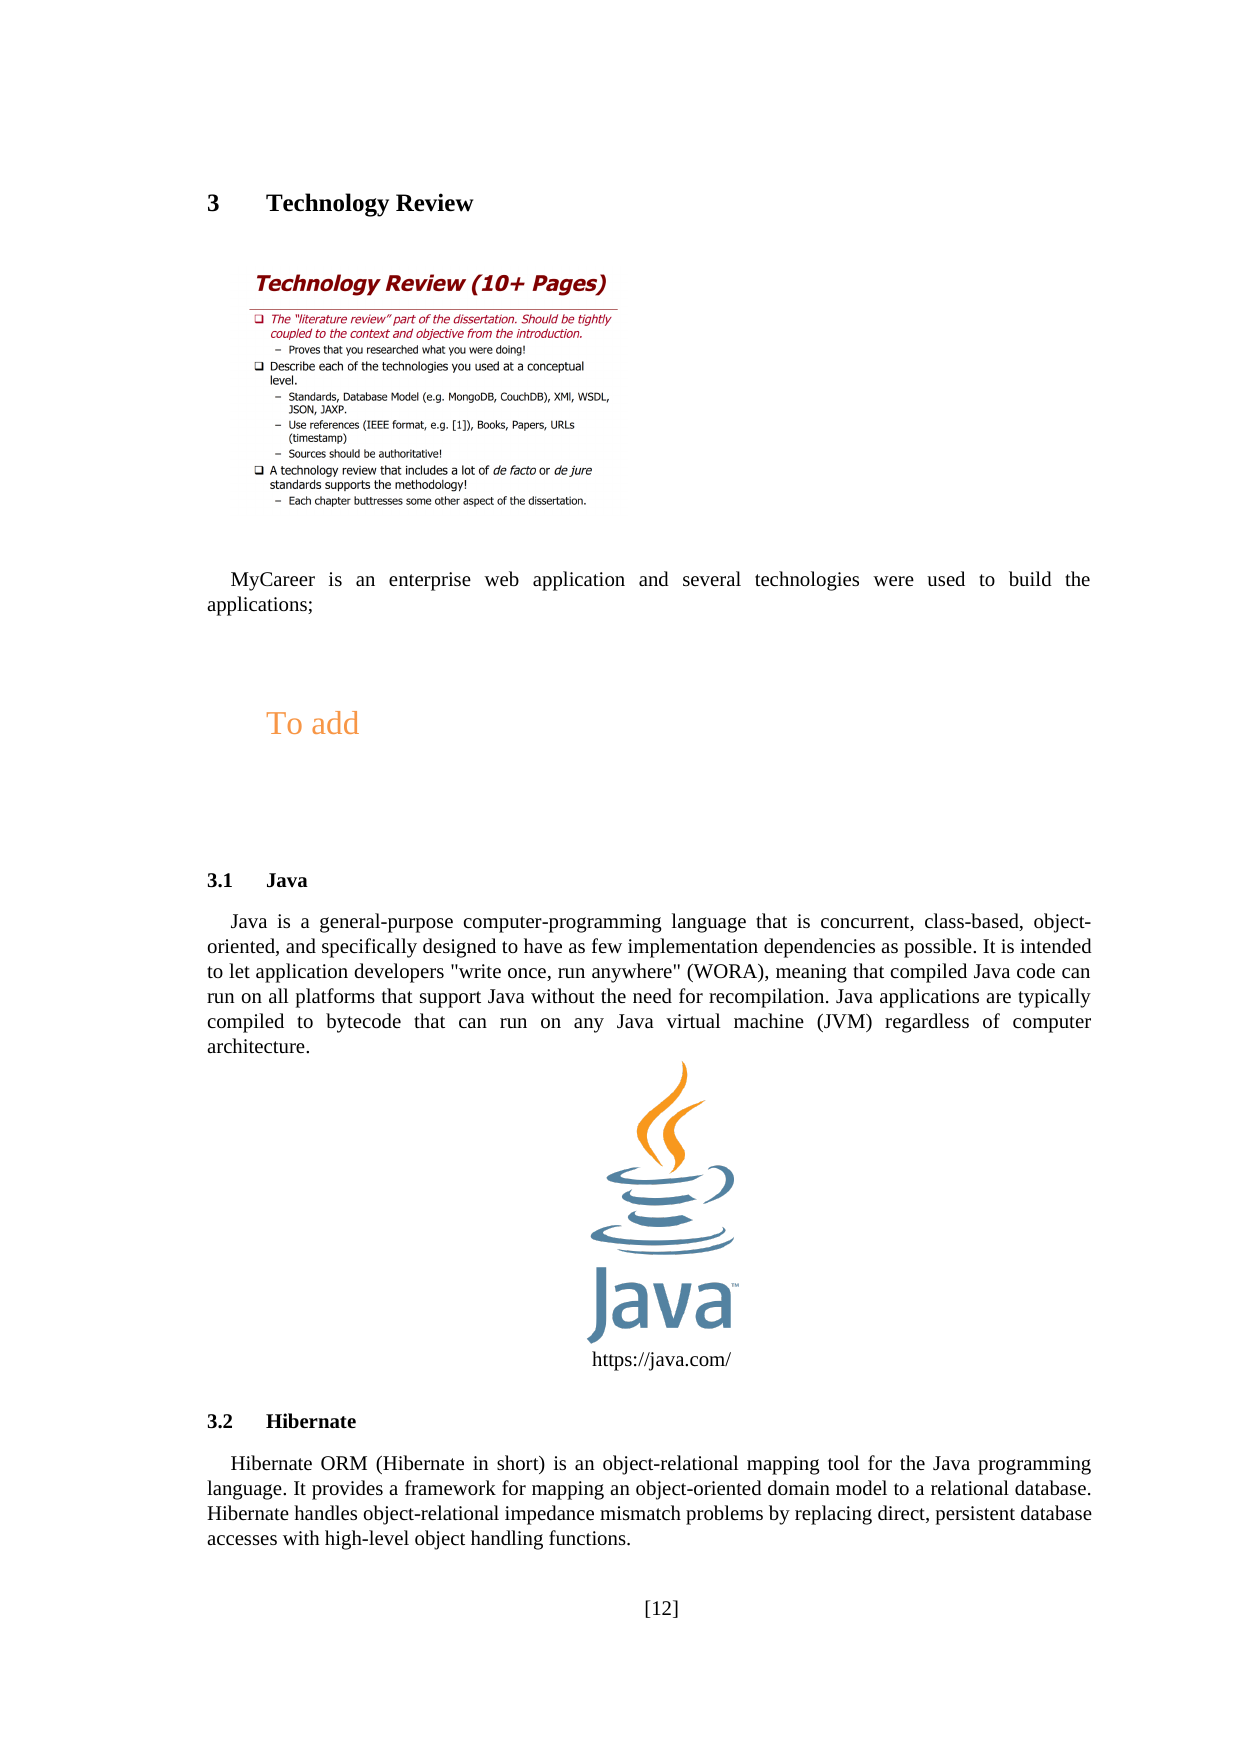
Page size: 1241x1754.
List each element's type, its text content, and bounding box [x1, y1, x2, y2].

subtitle Hibernate [207, 1408, 1092, 1433]
text Java is a general-purpose computer-programming language that is concurrent, class-based, object-oriented, and specifically designed to have as few implementation dependencies as possible. It is intended to let application developers "write once, run anywhere" (WORA), meaning that compiled Java code can run on all platforms that support Java without the need for recompilation. Java applications are typically compiled to bytecode that can run on any Java virtual machine (JVM) regardless of computer architecture. [207, 908, 1092, 1058]
text MyCareer is an enterprise web application and several technologies were used to build the applications; [207, 566, 1092, 616]
subtitle Java [207, 867, 1092, 892]
picture [230, 266, 629, 516]
picture [583, 1058, 740, 1346]
text https://java.com/ [207, 1346, 1092, 1371]
text To add [266, 703, 1033, 742]
text Hibernate ORM (Hibernate in short) is an object-relational mapping tool for the Java programming language. It provides a framework for mapping an object-oriented domain model to a relational database. Hibernate handles object-relational impedance mismatch problems by replacing direct, persistent database accesses with high-level object handling functions. [207, 1450, 1092, 1550]
subtitle Technology Review [207, 185, 1092, 216]
